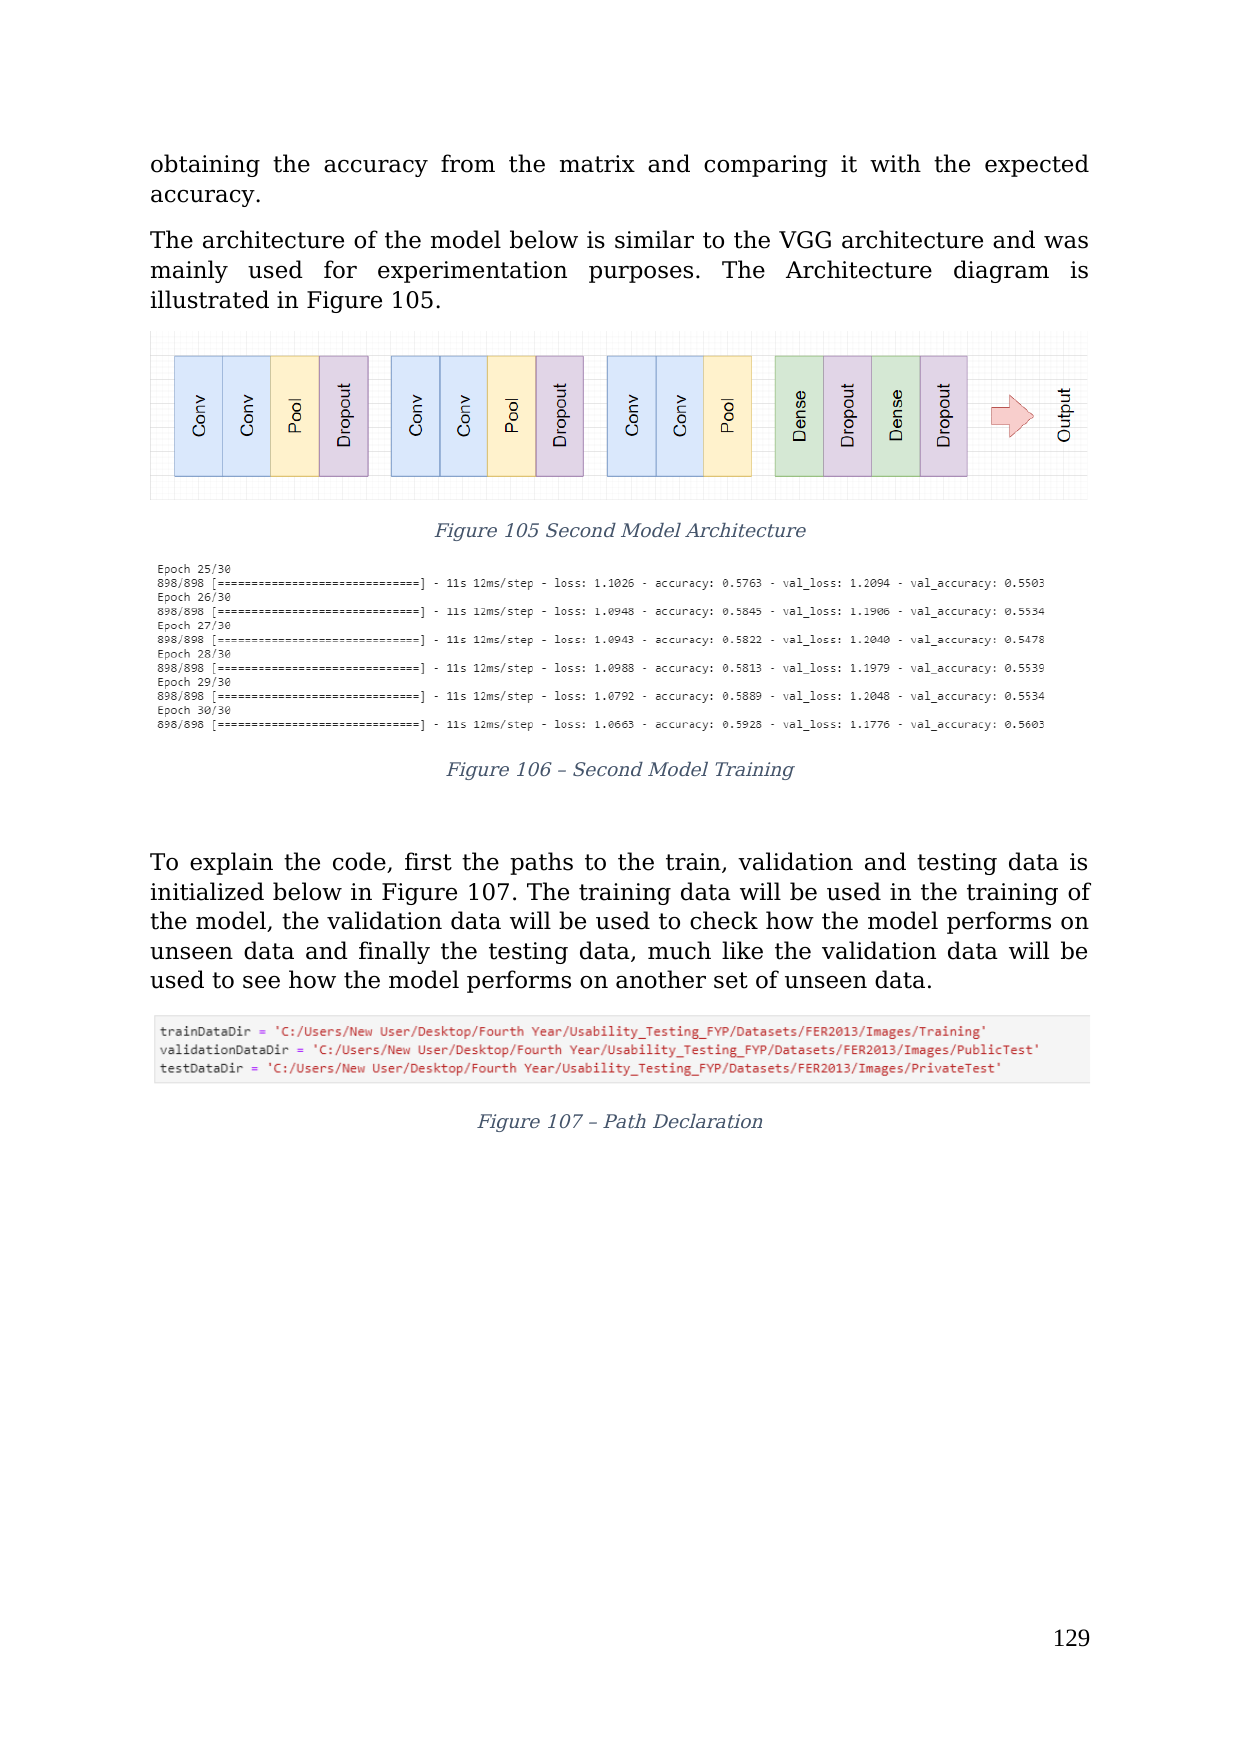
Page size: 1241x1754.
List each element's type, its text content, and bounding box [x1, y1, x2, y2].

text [150, 150, 1090, 207]
picture [150, 1012, 1091, 1092]
text Figure 105 Second Model Architecture [150, 518, 1090, 541]
text To explain the code, first the paths to the train, validation and testing data is initialized below in Figure 90. The training data will be used in the training of the model, the validation data will be used to check how the model performs on unseen data and finally the testing data, much like the validation data will be used to see how the model performs on another set of unseen data. [150, 847, 1090, 994]
text Figure 107 – Path Declaration [150, 1110, 1090, 1132]
picture [150, 561, 1091, 739]
text Figure 106 – Second Model Training [150, 758, 1090, 780]
text The architecture of the model below is similar to the VGG architecture and was mainly used for experimentation purposes. The Architecture diagram is illustrated in Figure 88. [150, 226, 1090, 313]
picture [150, 331, 1088, 500]
